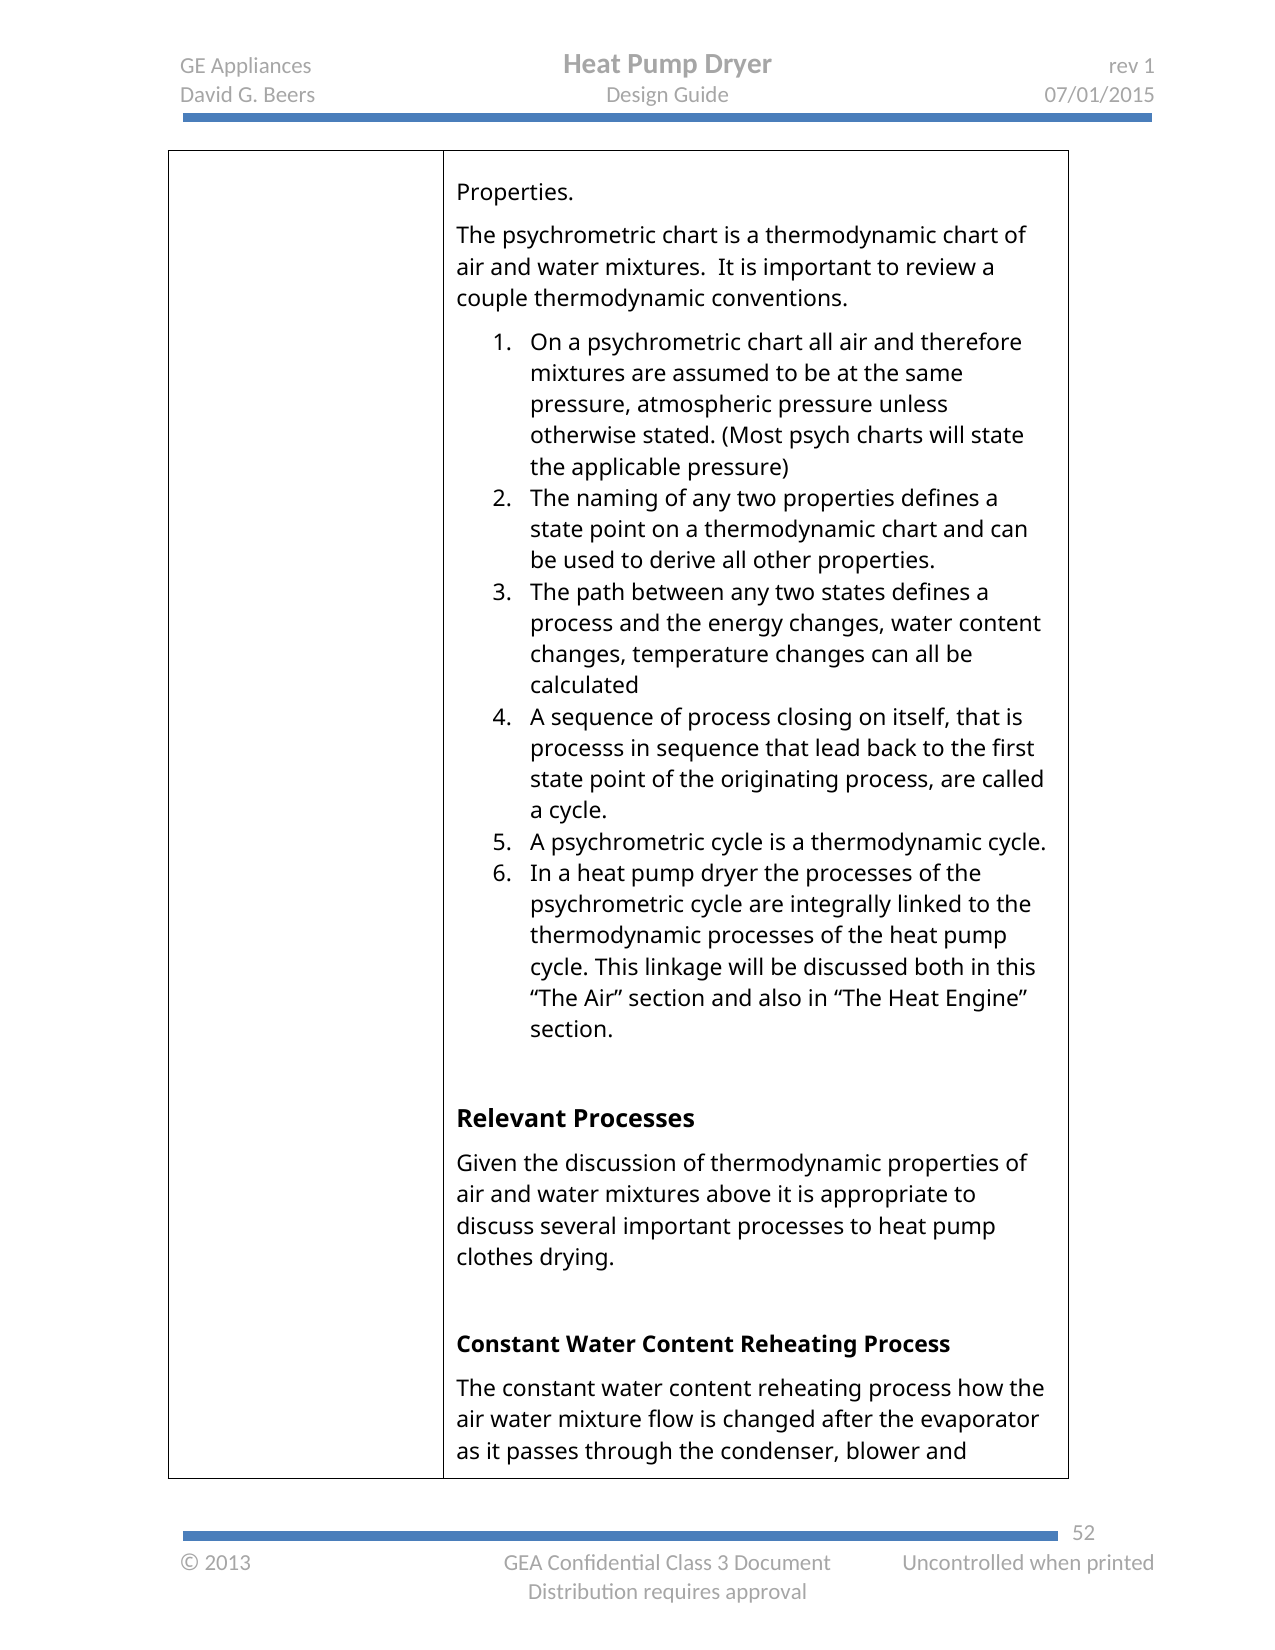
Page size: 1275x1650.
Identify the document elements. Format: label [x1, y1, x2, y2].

table_header [444, 151, 1068, 1478]
table_header [169, 151, 443, 1478]
